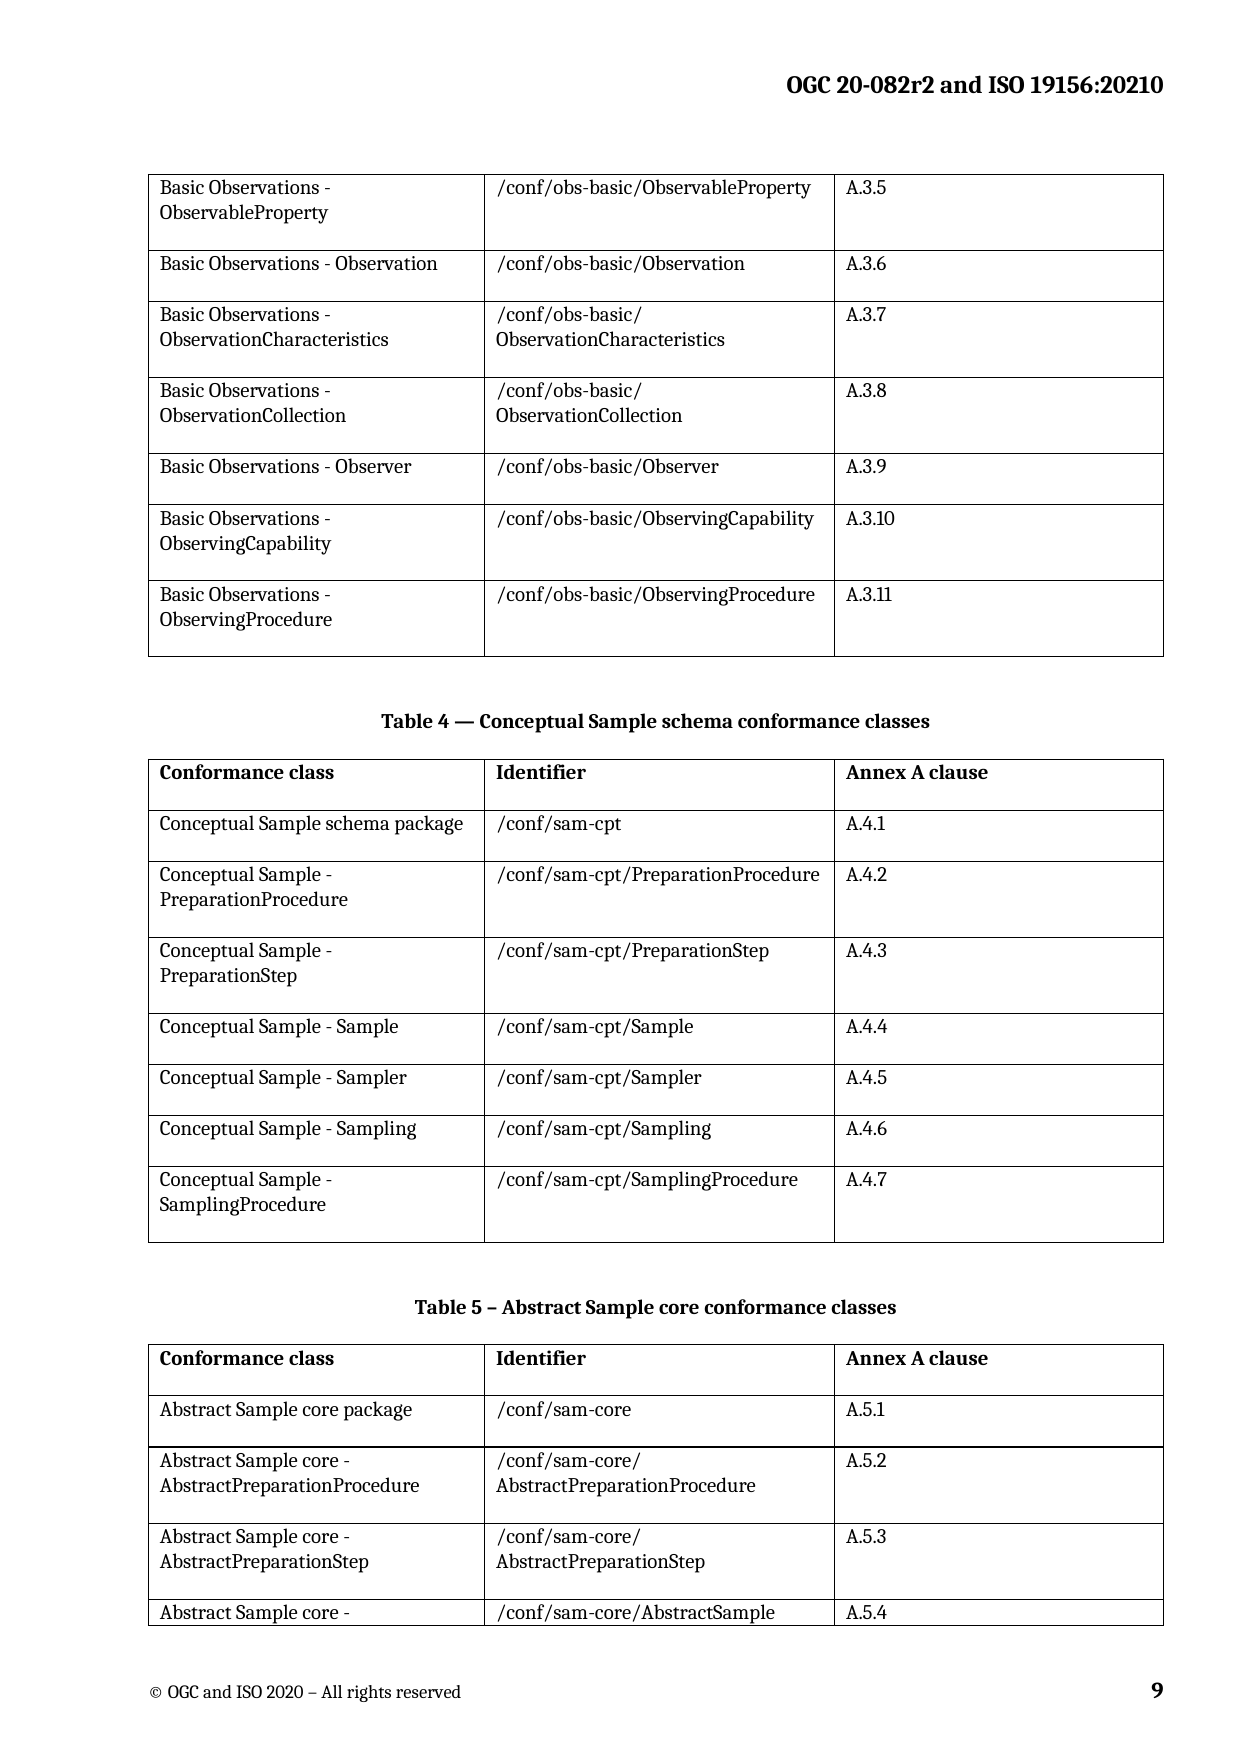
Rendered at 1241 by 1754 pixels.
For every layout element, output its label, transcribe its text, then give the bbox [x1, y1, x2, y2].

table_cell /conf/obs-basic/ObservableProperty [485, 175, 834, 250]
table_header Identifier [485, 1345, 834, 1395]
table_cell A.5.3 [835, 1524, 1163, 1598]
table_cell A.3.8 [835, 378, 1163, 453]
table_cell A.3.9 [835, 454, 1163, 504]
table_cell /conf/sam-cpt/PreparationProcedure [485, 862, 834, 937]
table_cell A.5.2 [835, 1448, 1163, 1522]
table_cell Conceptual Sample - PreparationStep [149, 938, 484, 1013]
table_cell Conceptual Sample - Sampling [149, 1116, 484, 1166]
table_cell /conf/obs-basic/ObservationCharacteristics [485, 302, 834, 377]
table_cell Basic Observations - ObservingCapability [149, 505, 484, 580]
table_cell A.3.5 [835, 175, 1163, 250]
table_cell Conceptual Sample - SamplingProcedure [149, 1167, 484, 1242]
table_cell /conf/obs-basic/Observation [485, 251, 834, 301]
table_cell /conf/sam-core/AbstractSample [485, 1600, 834, 1624]
table_cell A.4.5 [835, 1065, 1163, 1115]
table_cell A.4.6 [835, 1116, 1163, 1166]
table_cell Abstract Sample core package [149, 1396, 484, 1446]
table_cell /conf/sam-cpt/PreparationStep [485, 938, 834, 1013]
table_cell A.3.10 [835, 505, 1163, 580]
table_cell Basic Observations - ObservationCollection [149, 378, 484, 453]
table_cell Conceptual Sample - Sample [149, 1014, 484, 1064]
table_cell Basic Observations - ObservationCharacteristics [149, 302, 484, 377]
table_cell /conf/obs-basic/ObservingCapability [485, 505, 834, 580]
table_cell A.4.3 [835, 938, 1163, 1013]
text Table 5 – Abstract Sample core conformance classes [148, 1294, 1163, 1319]
table_header Annex A clause [835, 760, 1163, 809]
table_cell Conceptual Sample schema package [149, 811, 484, 861]
table_cell Basic Observations - Observer [149, 454, 484, 504]
table_cell /conf/obs-basic/Observer [485, 454, 834, 504]
table_cell /conf/sam-cpt/SamplingProcedure [485, 1167, 834, 1242]
table_cell Basic Observations - ObservingProcedure [149, 581, 484, 656]
table_cell A.3.6 [835, 251, 1163, 301]
text Table 4 — Conceptual Sample schema conformance classes [148, 708, 1163, 733]
table_cell /conf/obs-basic/ObservingProcedure [485, 581, 834, 656]
table_cell A.5.1 [835, 1396, 1163, 1446]
table_cell Basic Observations - ObservableProperty [149, 175, 484, 250]
table_cell /conf/sam-cpt/Sample [485, 1014, 834, 1064]
table_header Conformance class [149, 760, 484, 809]
table_cell /conf/sam-core/AbstractPreparationProcedure [485, 1448, 834, 1522]
table_cell /conf/sam-cpt [485, 811, 834, 861]
table_cell A.5.4 [835, 1600, 1163, 1624]
table_cell A.4.7 [835, 1167, 1163, 1242]
table_cell /conf/sam-cpt/Sampling [485, 1116, 834, 1166]
table_cell Conceptual Sample - Sampler [149, 1065, 484, 1115]
table_cell A.3.7 [835, 302, 1163, 377]
table_cell /conf/sam-core/AbstractPreparationStep [485, 1524, 834, 1598]
table_header Identifier [485, 760, 834, 809]
table_header Annex A clause [835, 1345, 1163, 1395]
table_cell /conf/sam-cpt/Sampler [485, 1065, 834, 1115]
table_cell Abstract Sample core - AbstractSample [149, 1600, 484, 1624]
table_cell Abstract Sample core - AbstractPreparationStep [149, 1524, 484, 1598]
table_cell /conf/sam-core [485, 1396, 834, 1446]
table_cell Abstract Sample core - AbstractPreparationProcedure [149, 1448, 484, 1522]
table_cell /conf/obs-basic/ObservationCollection [485, 378, 834, 453]
table_cell Basic Observations - Observation [149, 251, 484, 301]
table_cell A.3.11 [835, 581, 1163, 656]
table_header Conformance class [149, 1345, 484, 1395]
table_cell A.4.4 [835, 1014, 1163, 1064]
table_cell A.4.2 [835, 862, 1163, 937]
table_cell A.4.1 [835, 811, 1163, 861]
table_cell Conceptual Sample - PreparationProcedure [149, 862, 484, 937]
